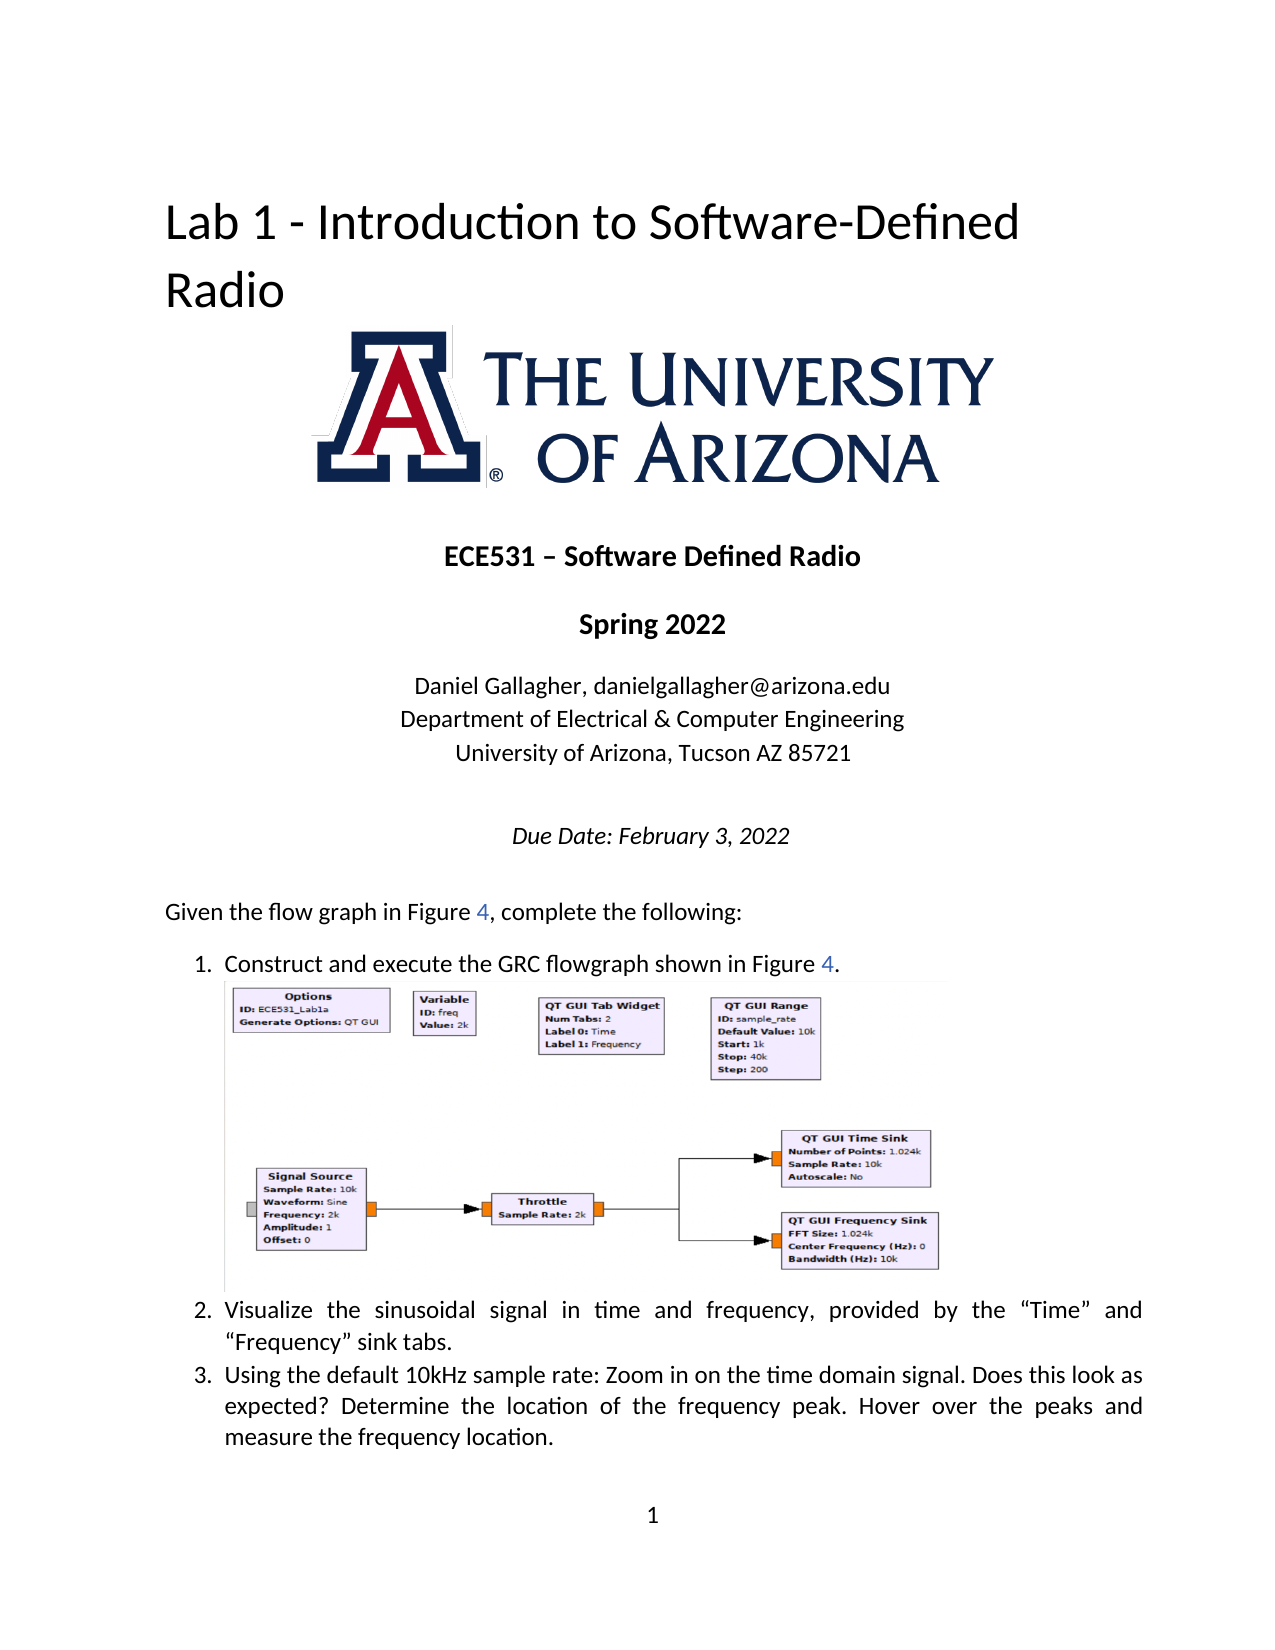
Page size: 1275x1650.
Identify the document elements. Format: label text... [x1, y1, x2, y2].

text Department of Electrical & Computer Engineering [162, 703, 1143, 734]
text University of Arizona, Tucson AZ 85721 [162, 737, 1145, 768]
list Visualize the sinusoidal signal in time and frequency, provided by the “Time” and “Frequency” sink tabs. [193, 1294, 1145, 1356]
text Given the flow graph in Figure 4, complete the following: [165, 896, 1145, 926]
text Due Date: February 3, 2022 [162, 820, 1142, 850]
text ECE531 – Software Defined Radio [162, 537, 1143, 574]
text Lab 1 - Introduction to Software-Defined Radio [165, 189, 1149, 321]
picture [311, 325, 994, 488]
list Construct and execute the GRC flowgraph shown in Figure 4. [193, 948, 1145, 978]
text Daniel Gallagher, danielgallagher@arizona.edu [162, 670, 1143, 701]
picture [224, 981, 948, 1292]
list Using the default 10kHz sample rate: Zoom in on the time domain signal. Does this look as expected? Determine the location of the frequency peak. Hover over the peaks and measure the frequency location. [193, 1359, 1145, 1452]
text Spring 2022 [162, 605, 1143, 642]
